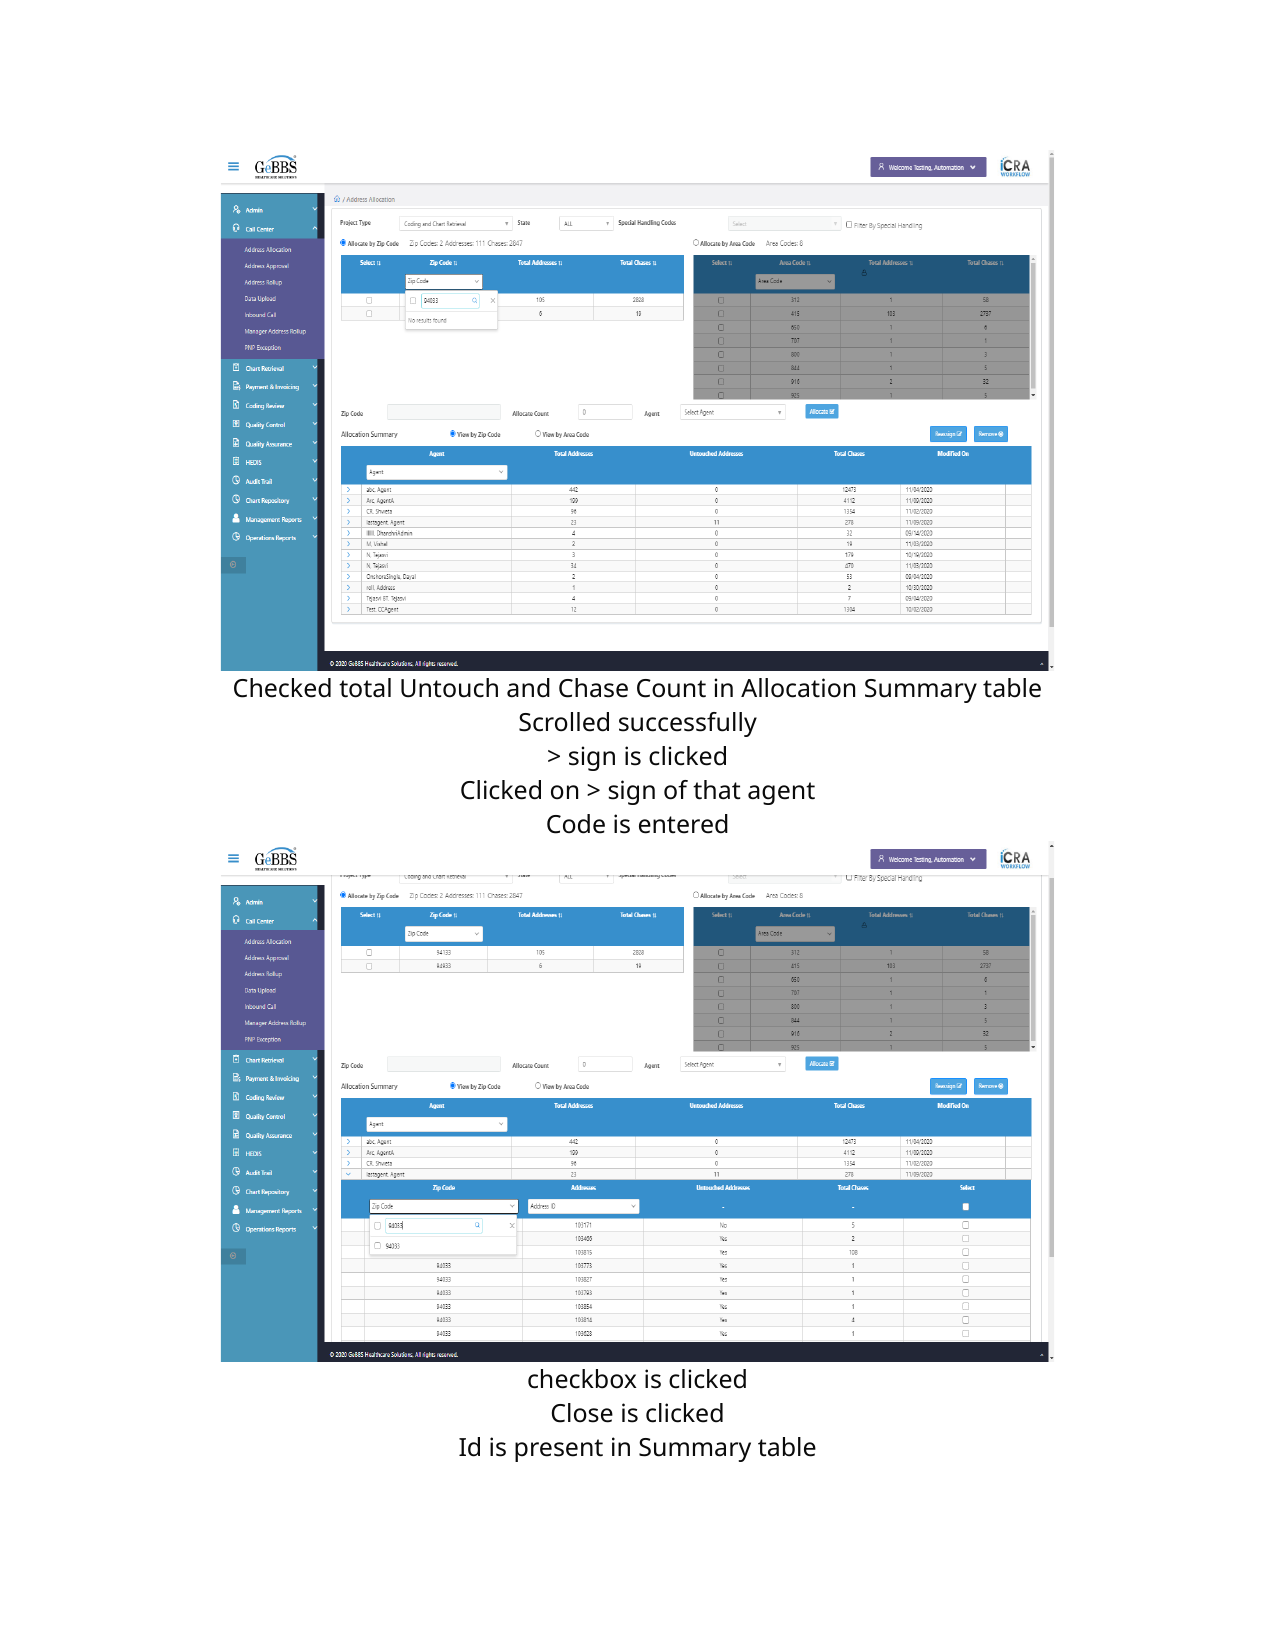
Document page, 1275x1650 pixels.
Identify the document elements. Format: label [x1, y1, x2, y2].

picture [220, 150, 1055, 671]
text [150, 150, 1125, 1464]
picture [220, 841, 1055, 1362]
